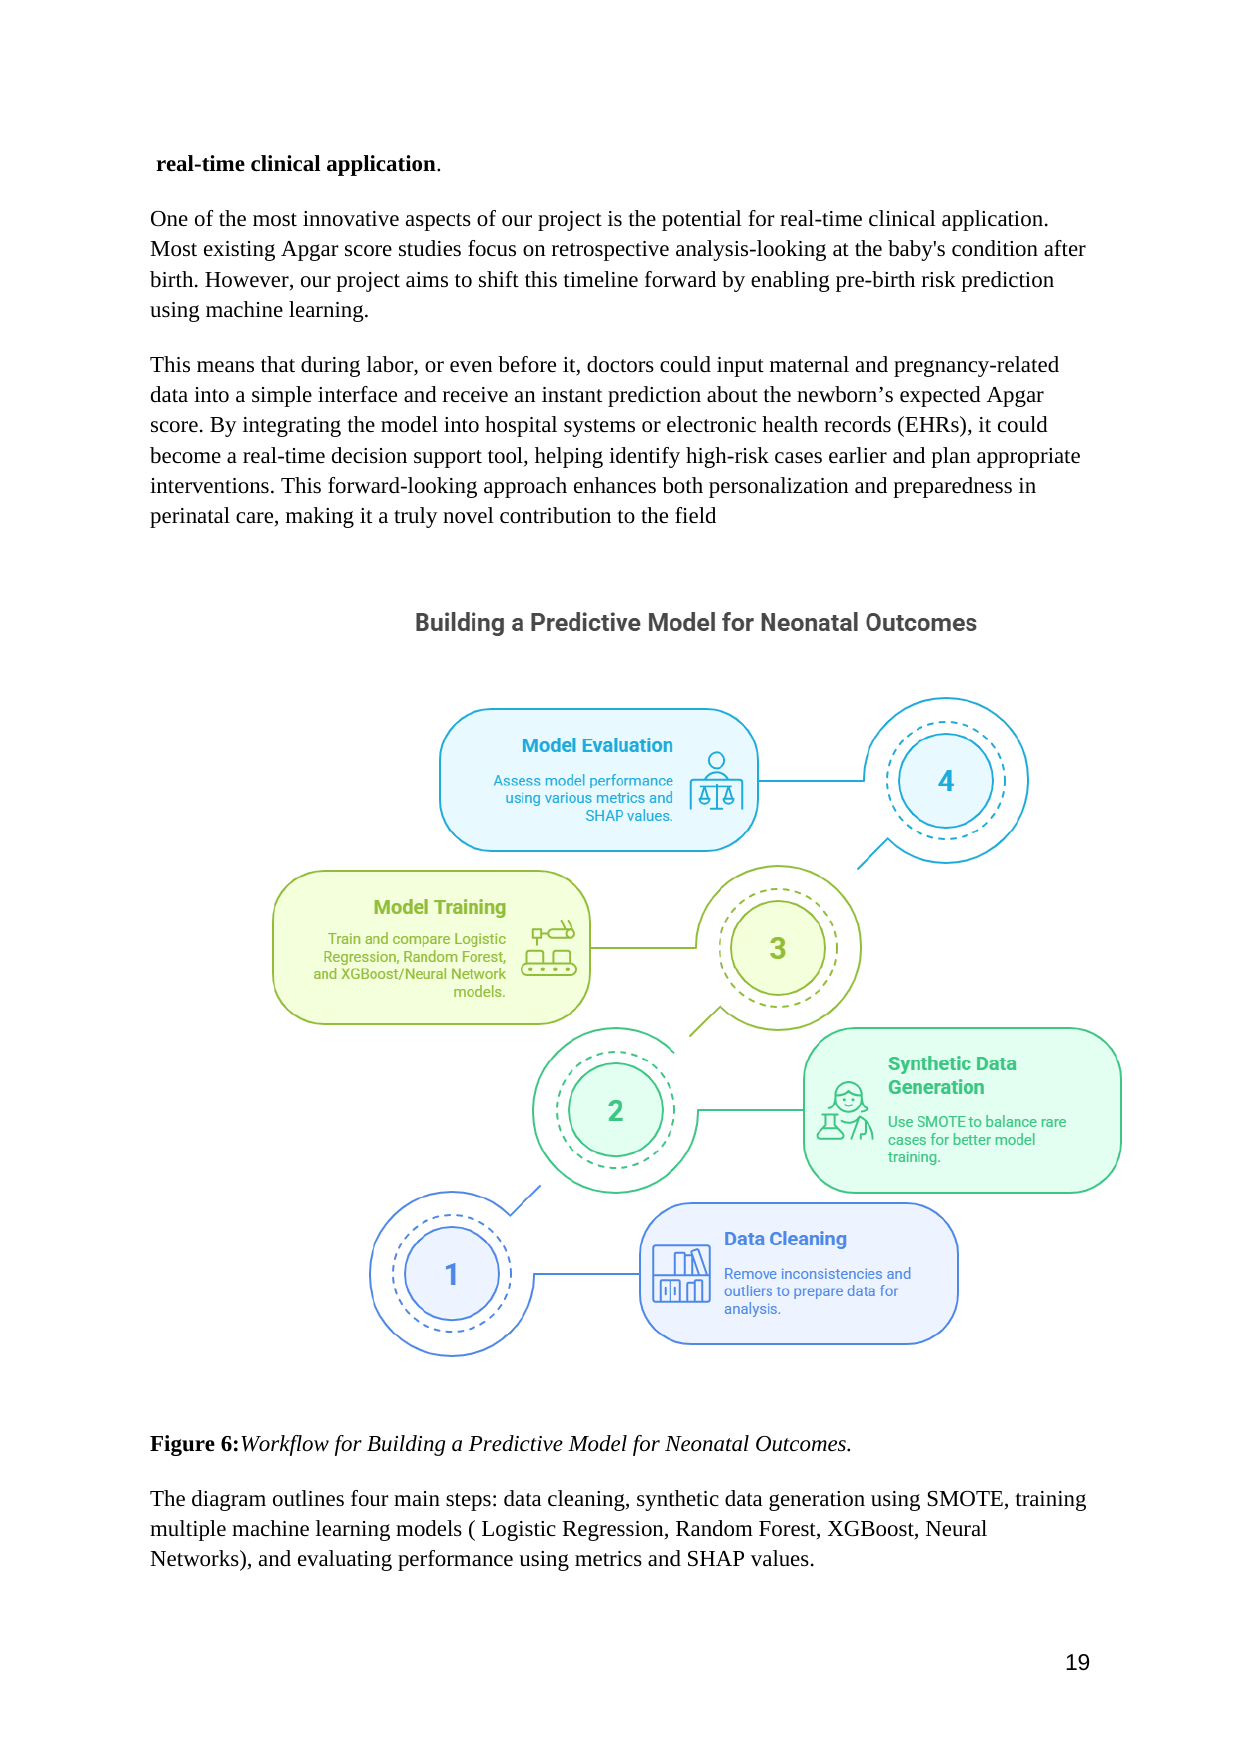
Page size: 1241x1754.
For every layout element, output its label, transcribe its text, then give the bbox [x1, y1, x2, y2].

text This means that during labor, or even before it, doctors could input maternal and pregnancy-related data into a simple interface and receive an instant prediction about the newborn’s expected Apgar score. By integrating the model into hospital systems or electronic health records (EHRs), it could become a real-time decision support tool, helping identify high-risk cases earlier and plan appropriate interventions. This forward-looking approach enhances both personalization and preparedness in perinatal care, making it a truly novel contribution to the field [150, 351, 1090, 528]
picture [225, 557, 1166, 1426]
text The diagram outlines four main steps: data cleaning, synthetic data generation using SMOTE, training multiple machine learning models ( Logistic Regression, Random Forest, XGBoost, Neural Networks), and evaluating performance using metrics and SHAP values. [150, 1485, 1090, 1572]
text real-time clinical application. [150, 150, 1090, 176]
text One of the most innovative aspects of our project is the potential for real-time clinical application. Most existing Apgar score studies focus on retrospective analysis-looking at the baby's condition after birth. However, our project aims to shift this timeline forward by enabling pre-birth risk prediction using machine learning. [150, 205, 1090, 322]
